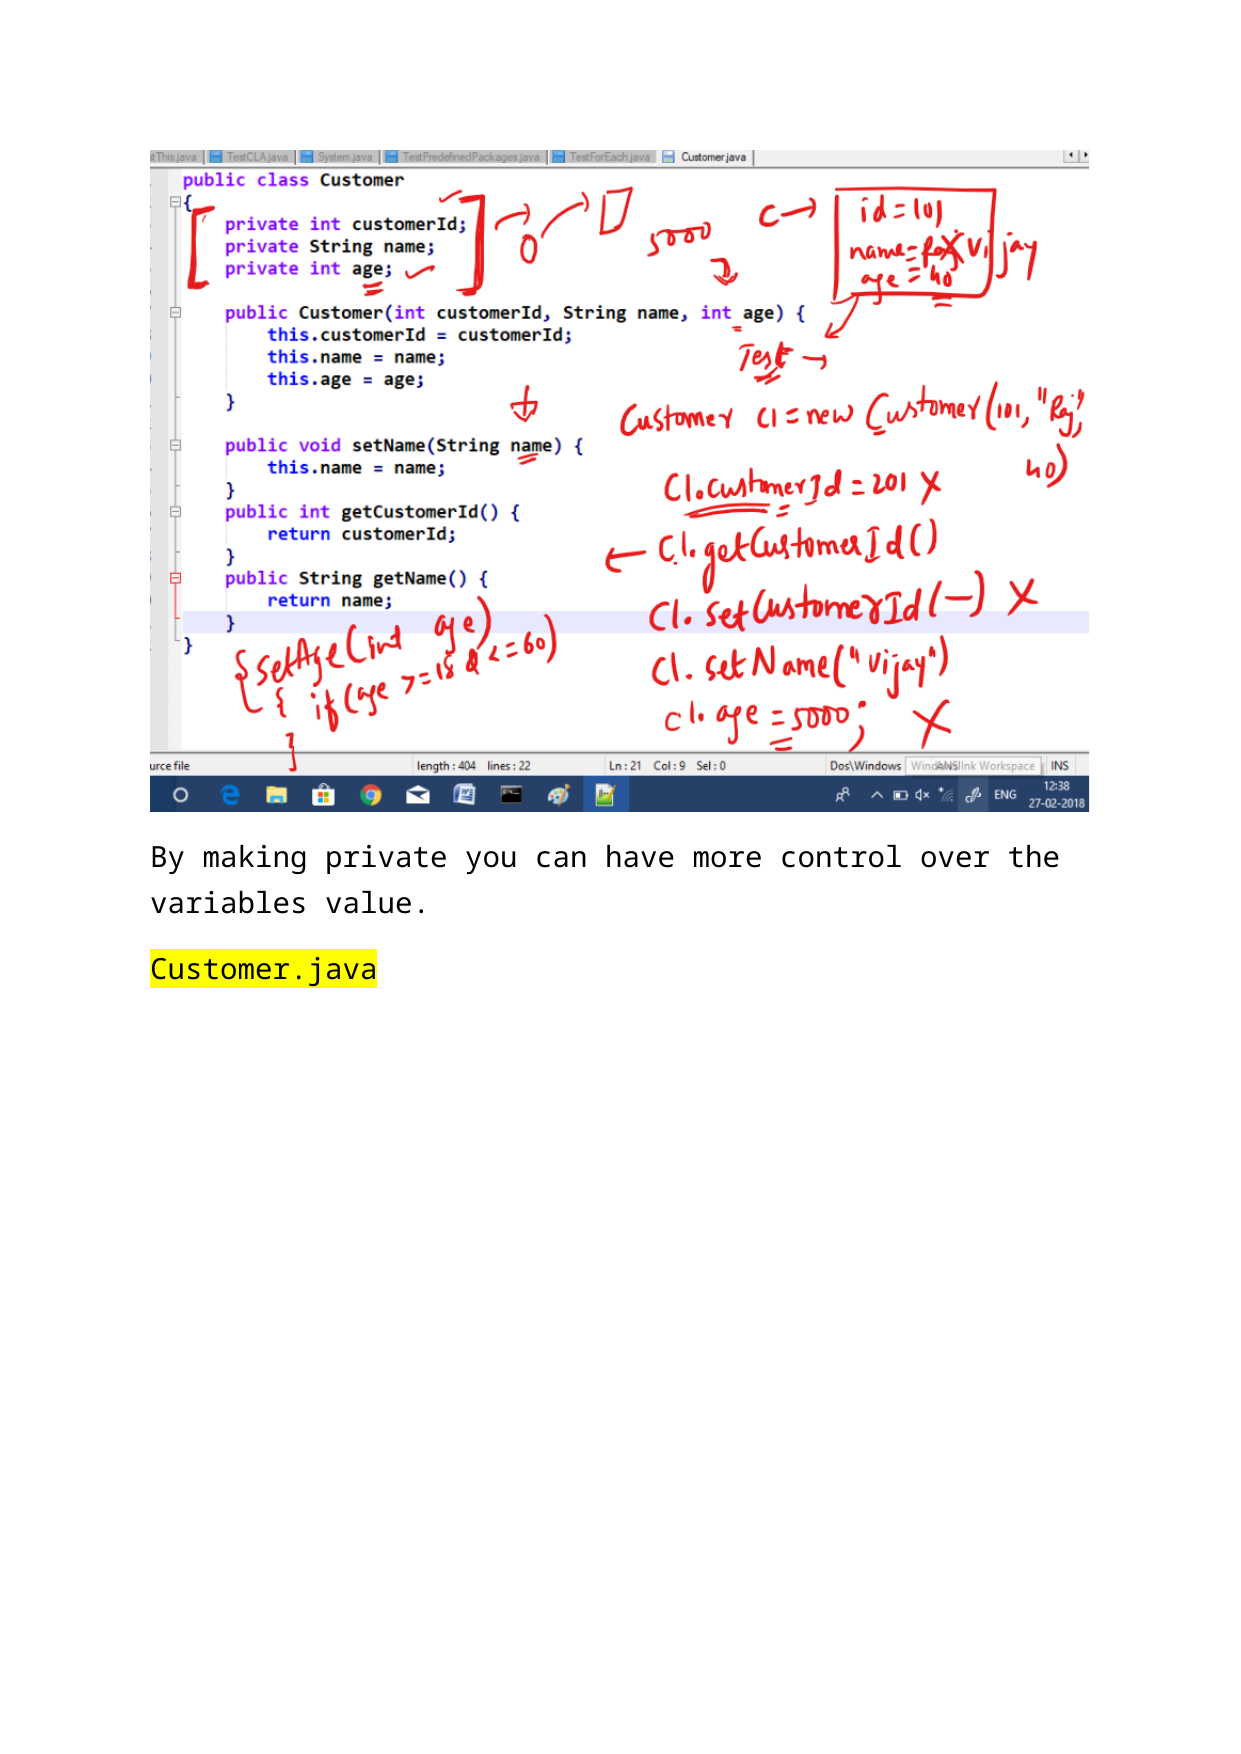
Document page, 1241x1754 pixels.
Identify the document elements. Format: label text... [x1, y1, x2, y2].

text Customer.java [150, 948, 1090, 988]
text By making private you can have more control over the variables value. [150, 836, 1090, 922]
picture [150, 150, 1090, 812]
